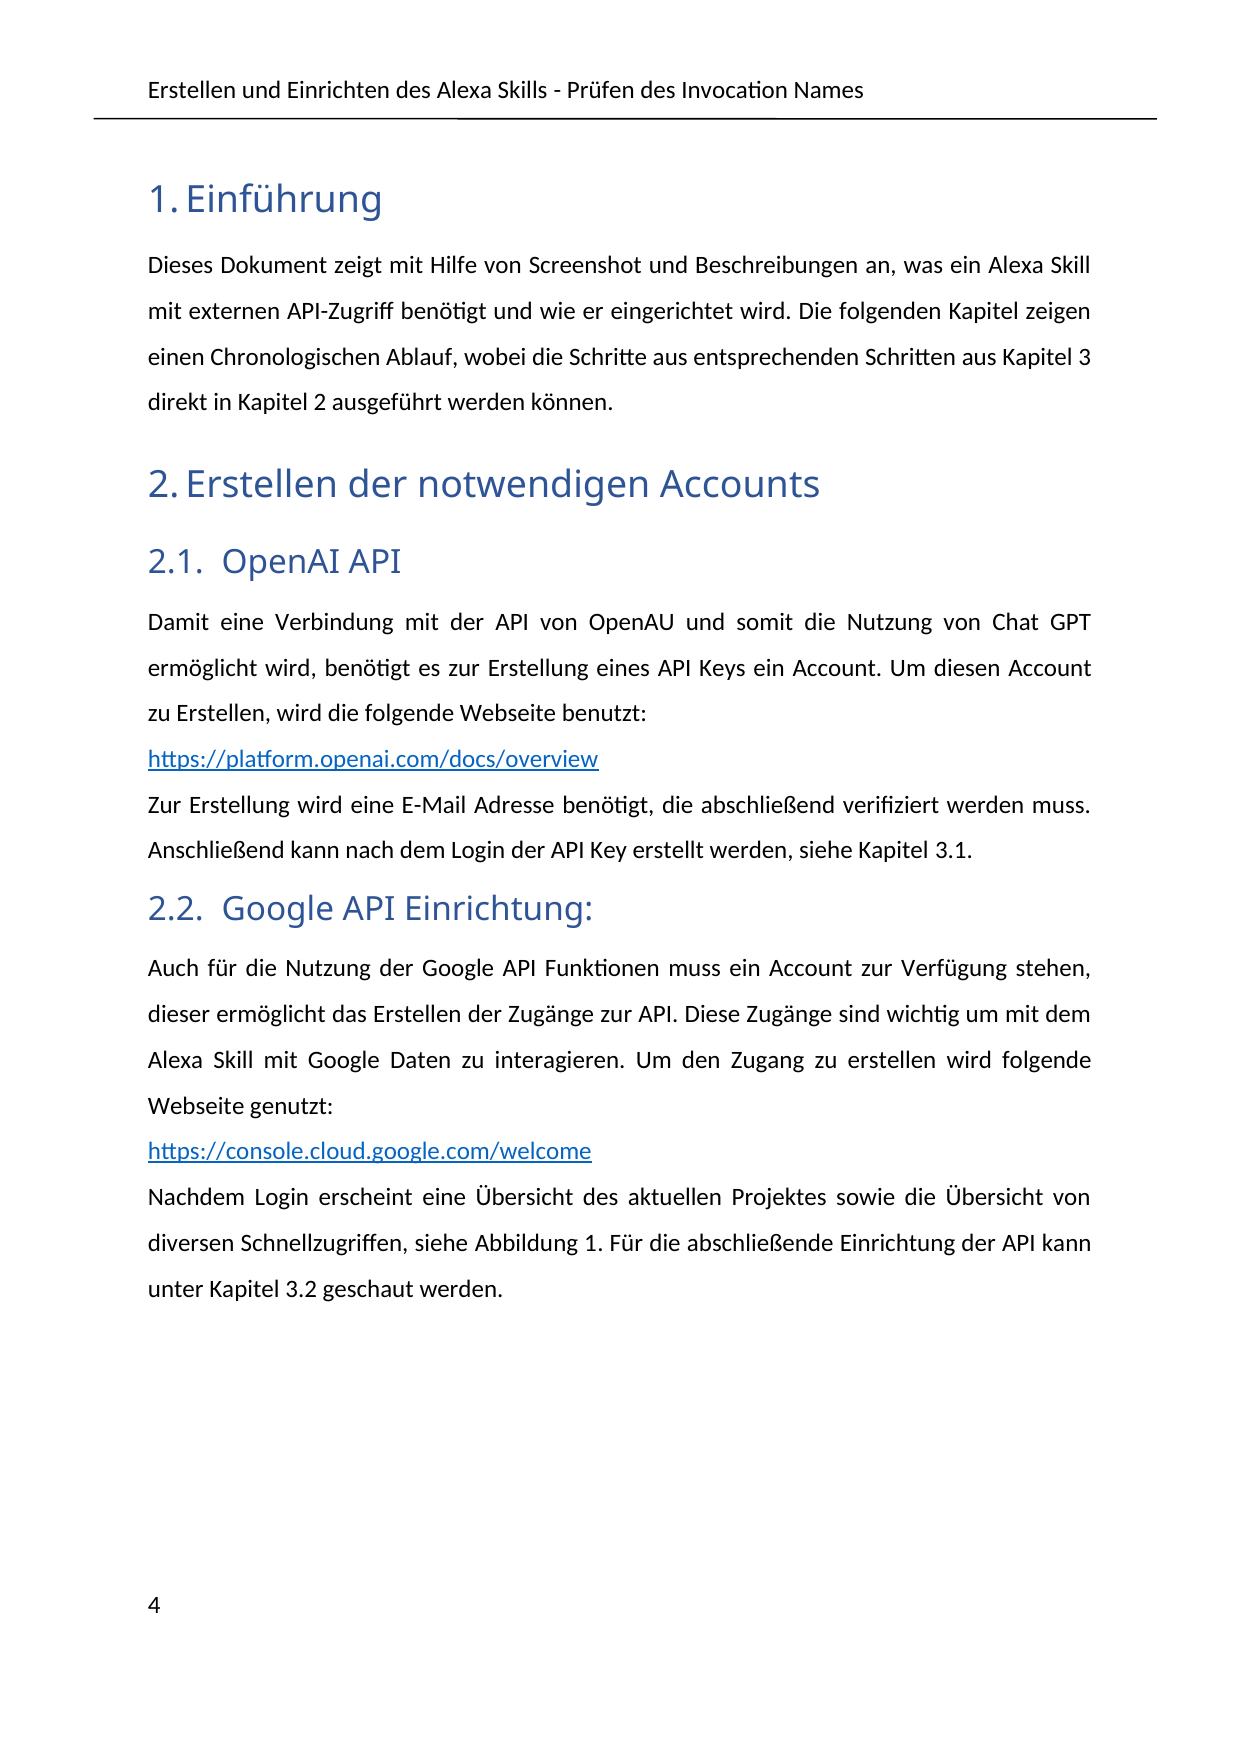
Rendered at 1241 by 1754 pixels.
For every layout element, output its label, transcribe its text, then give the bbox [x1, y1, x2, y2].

subtitle Erstellen der notwendigen Accounts [148, 457, 1093, 508]
subtitle OpenAI API [148, 538, 1093, 583]
text Dieses Dokument zeigt mit Hilfe von Screenshot und Beschreibungen an, was ein Alexa Skill mit externen API-Zugriff benötigt und wie er eingerichtet wird. Die folgenden Kapitel zeigen einen Chronologischen Ablauf, wobei die Schritte aus entsprechenden Schritten aus Kapitel 3 direkt in Kapitel 2 ausgeführt werden können. [148, 249, 1093, 417]
text Damit eine Verbindung mit der API von OpenAU und somit die Nutzung von Chat GPT ermöglicht wird, benötigt es zur Erstellung eines API Keys ein Account. Um diesen Account zu Erstellen, wird die folgende Webseite benutzt: [148, 606, 1093, 728]
subtitle Google API Einrichtung: [148, 884, 1093, 930]
subtitle Einführung [148, 173, 1093, 224]
text Nachdem Login erscheint eine Übersicht des aktuellen Projektes sowie die Übersicht von diversen Schnellzugriffen, siehe Abbildung 1. Für die abschließende Einrichtung der API kann unter Kapitel 3.2 geschaut werden. [148, 1181, 1093, 1303]
text https://console.cloud.google.com/welcome [148, 1136, 1093, 1166]
text Auch für die Nutzung der Google API Funktionen muss ein Account zur Verfügung stehen, dieser ermöglicht das Erstellen der Zugänge zur API. Diese Zugänge sind wichtig um mit dem Alexa Skill mit Google Daten zu interagieren. Um den Zugang zu erstellen wird folgende Webseite genutzt: [148, 953, 1093, 1120]
text Zur Erstellung wird eine E-Mail Adresse benötigt, die abschließend verifiziert werden muss. Anschließend kann nach dem Login der API Key erstellt werden, siehe Kapitel 1.4. [148, 789, 1093, 865]
text https://platform.openai.com/docs/overview [148, 743, 1093, 774]
